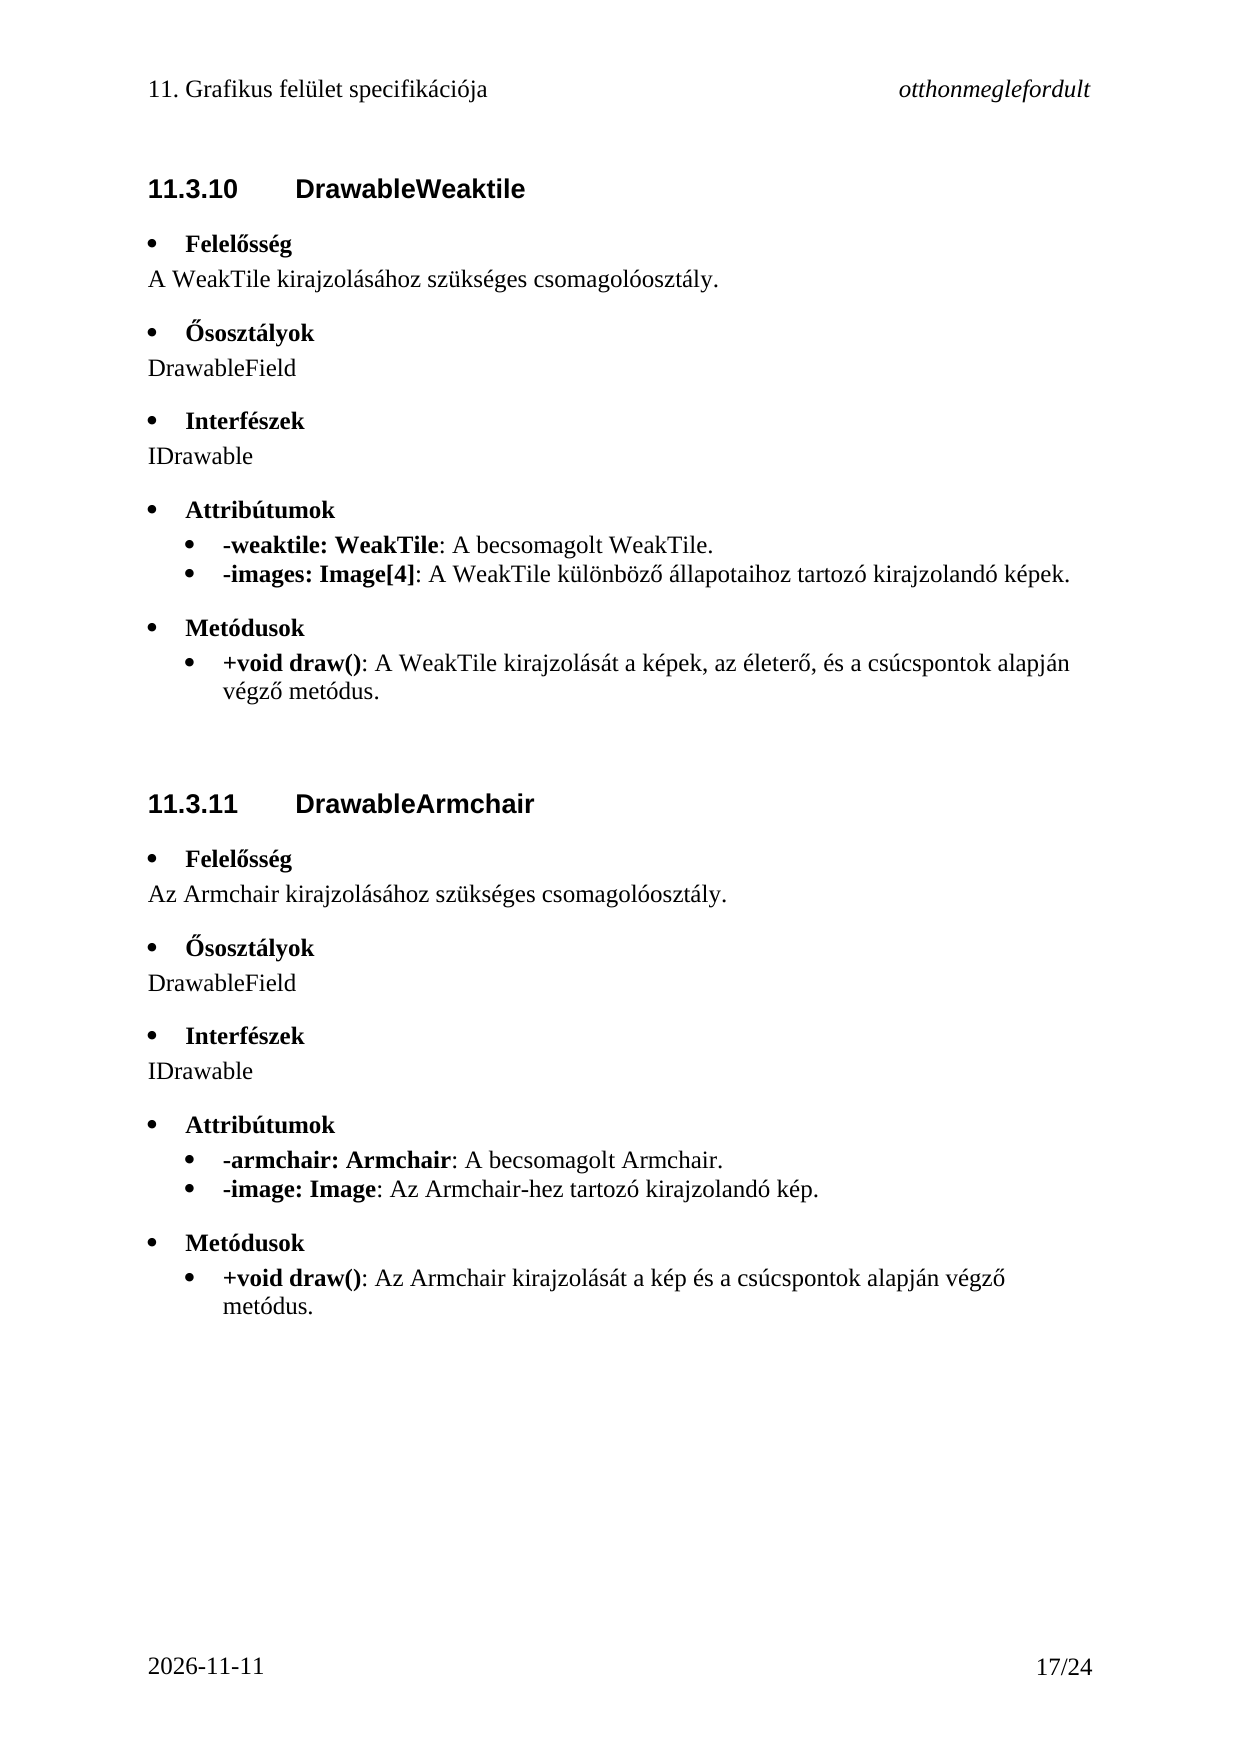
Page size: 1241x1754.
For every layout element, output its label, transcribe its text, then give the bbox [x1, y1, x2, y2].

list -armchair: Armchair: A becsomagolt Armchair. [185, 1145, 1093, 1174]
text DrawableField [148, 968, 1093, 996]
subtitle Interfészek [148, 406, 1093, 435]
list -weaktile: WeakTile: A becsomagolt WeakTile. [185, 530, 1093, 559]
subtitle Felelősség [148, 844, 1093, 873]
subtitle Ősosztályok [148, 318, 1093, 346]
subtitle DrawableArmchair [148, 788, 1093, 819]
text Az Armchair kirajzolásához szükséges csomagolóosztály. [148, 879, 1093, 908]
list +void draw(): A WeakTile kirajzolását a képek, az életerő, és a csúcspontok alapján végző metódus. [185, 648, 1093, 705]
subtitle Attribútumok [148, 495, 1093, 524]
list +void draw(): Az Armchair kirajzolását a kép és a csúcspontok alapján végző metódus. [185, 1263, 1093, 1320]
text IDrawable [148, 1056, 1093, 1085]
list -images: Image[4]: A WeakTile különböző állapotaihoz tartozó kirajzolandó képek. [185, 559, 1093, 588]
text IDrawable [148, 441, 1093, 470]
list -image: Image: Az Armchair-hez tartozó kirajzolandó kép. [185, 1174, 1093, 1203]
subtitle Interfészek [148, 1021, 1093, 1050]
subtitle Attribútumok [148, 1110, 1093, 1139]
subtitle Felelősség [148, 229, 1093, 258]
subtitle DrawableWeaktile [148, 173, 1093, 204]
subtitle Metódusok [148, 1228, 1093, 1256]
subtitle Ősosztályok [148, 933, 1093, 961]
text A WeakTile kirajzolásához szükséges csomagolóosztály. [148, 264, 1093, 293]
text DrawableField [148, 353, 1093, 381]
subtitle Metódusok [148, 613, 1093, 641]
